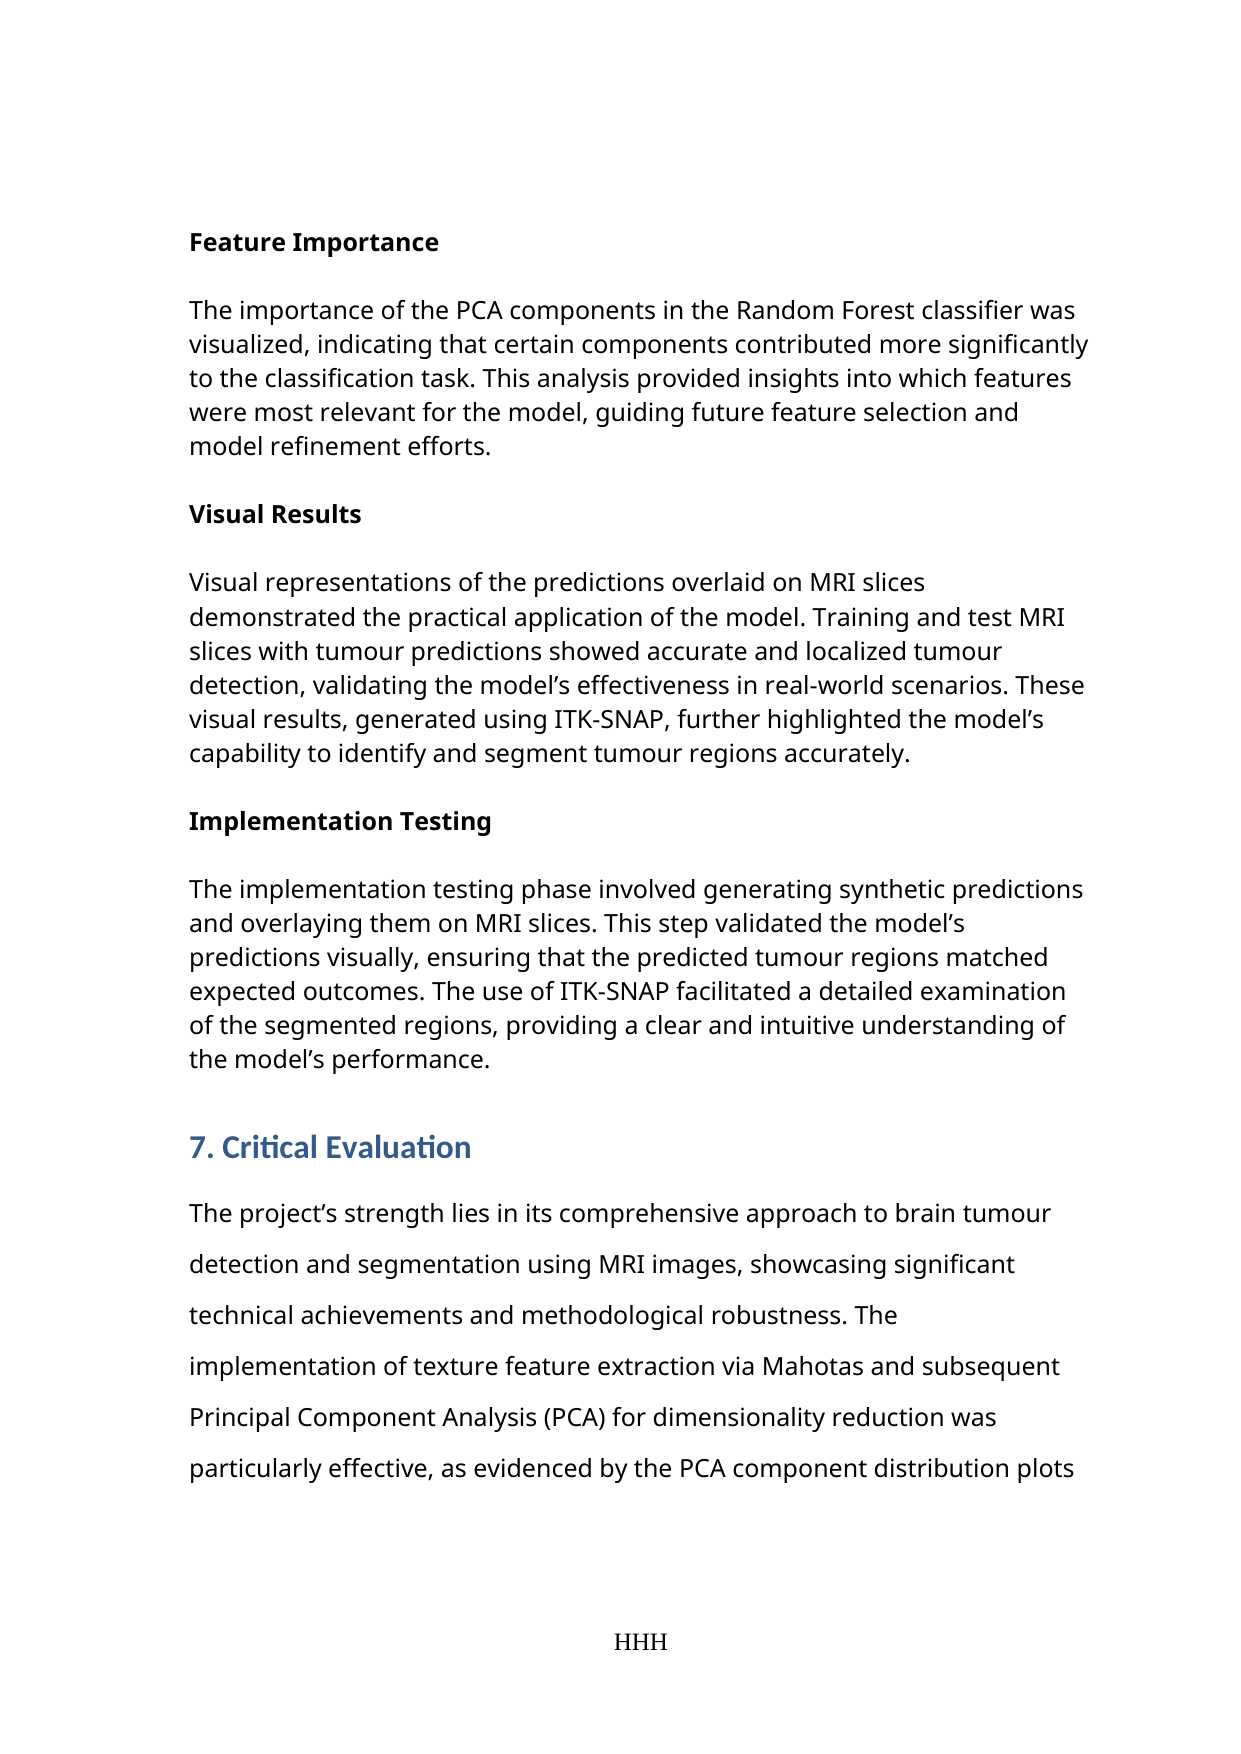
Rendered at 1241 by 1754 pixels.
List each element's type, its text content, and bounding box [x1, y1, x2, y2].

text The implementation testing phase involved generating synthetic predictions and overlaying them on MRI slices. This step validated the model’s predictions visually, ensuring that the predicted tumour regions matched expected outcomes. The use of ITK-SNAP facilitated a detailed examination of the segmented regions, providing a clear and intuitive understanding of the model’s performance. [189, 872, 1092, 1076]
subtitle 7. Critical Evaluation [189, 1126, 1092, 1167]
text The importance of the PCA components in the Random Forest classifier was visualized, indicating that certain components contributed more significantly to the classification task. This analysis provided insights into which features were most relevant for the model, guiding future feature selection and model refinement efforts. [189, 293, 1092, 463]
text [189, 1196, 1092, 1485]
text Visual representations of the predictions overlaid on MRI slices demonstrated the practical application of the model. Training and test MRI slices with tumour predictions showed accurate and localized tumour detection, validating the model’s effectiveness in real-world scenarios. These visual results, generated using ITK-SNAP, further highlighted the model’s capability to identify and segment tumour regions accurately. [189, 565, 1092, 769]
text Visual Results [189, 497, 1092, 531]
text Feature Importance [189, 224, 1092, 258]
text Implementation Testing [189, 803, 1092, 838]
